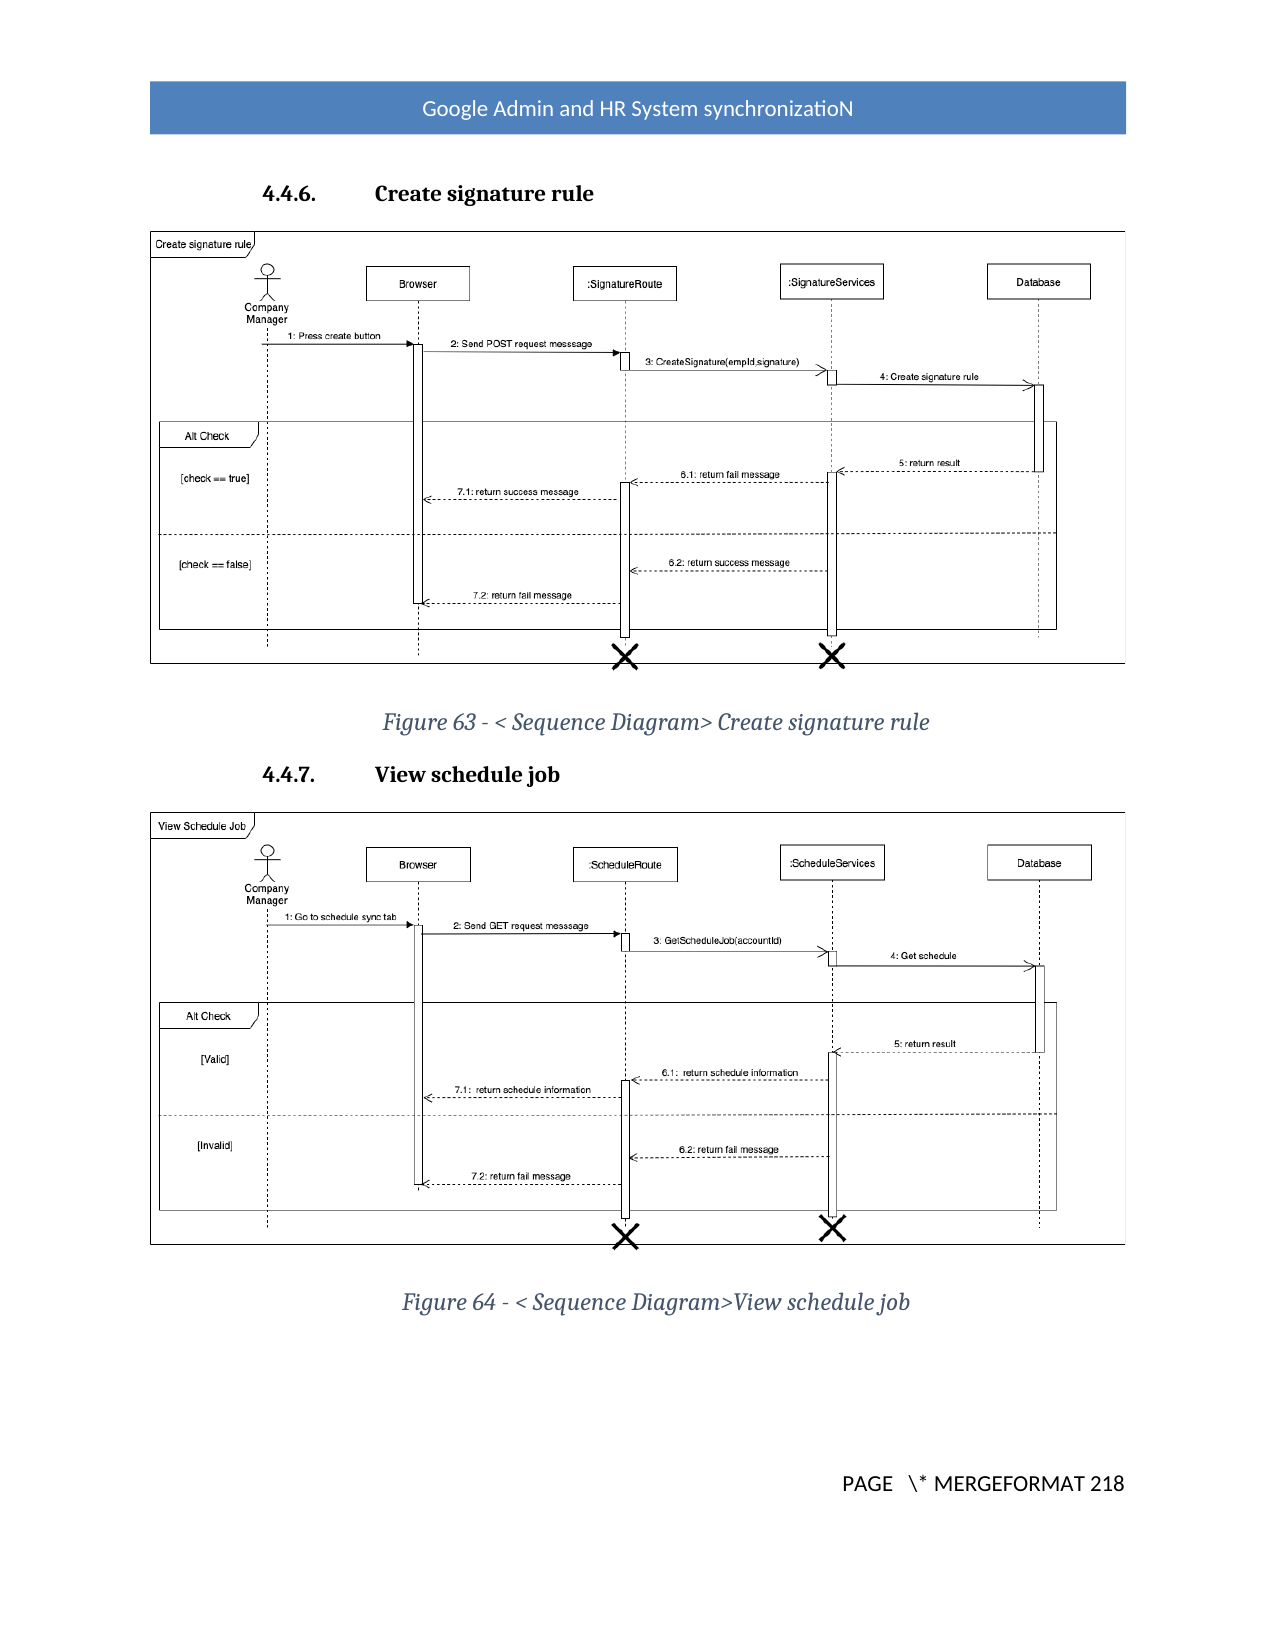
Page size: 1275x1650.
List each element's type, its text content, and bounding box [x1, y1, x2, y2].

text Figure 64 - < Sequence Diagram>View schedule job [187, 1288, 1125, 1317]
picture [150, 231, 1125, 675]
text Figure 63 - < Sequence Diagram> Create signature rule [187, 708, 1125, 737]
subtitle View schedule job [262, 762, 1125, 788]
picture [150, 812, 1125, 1255]
subtitle Create signature rule [262, 181, 1125, 207]
